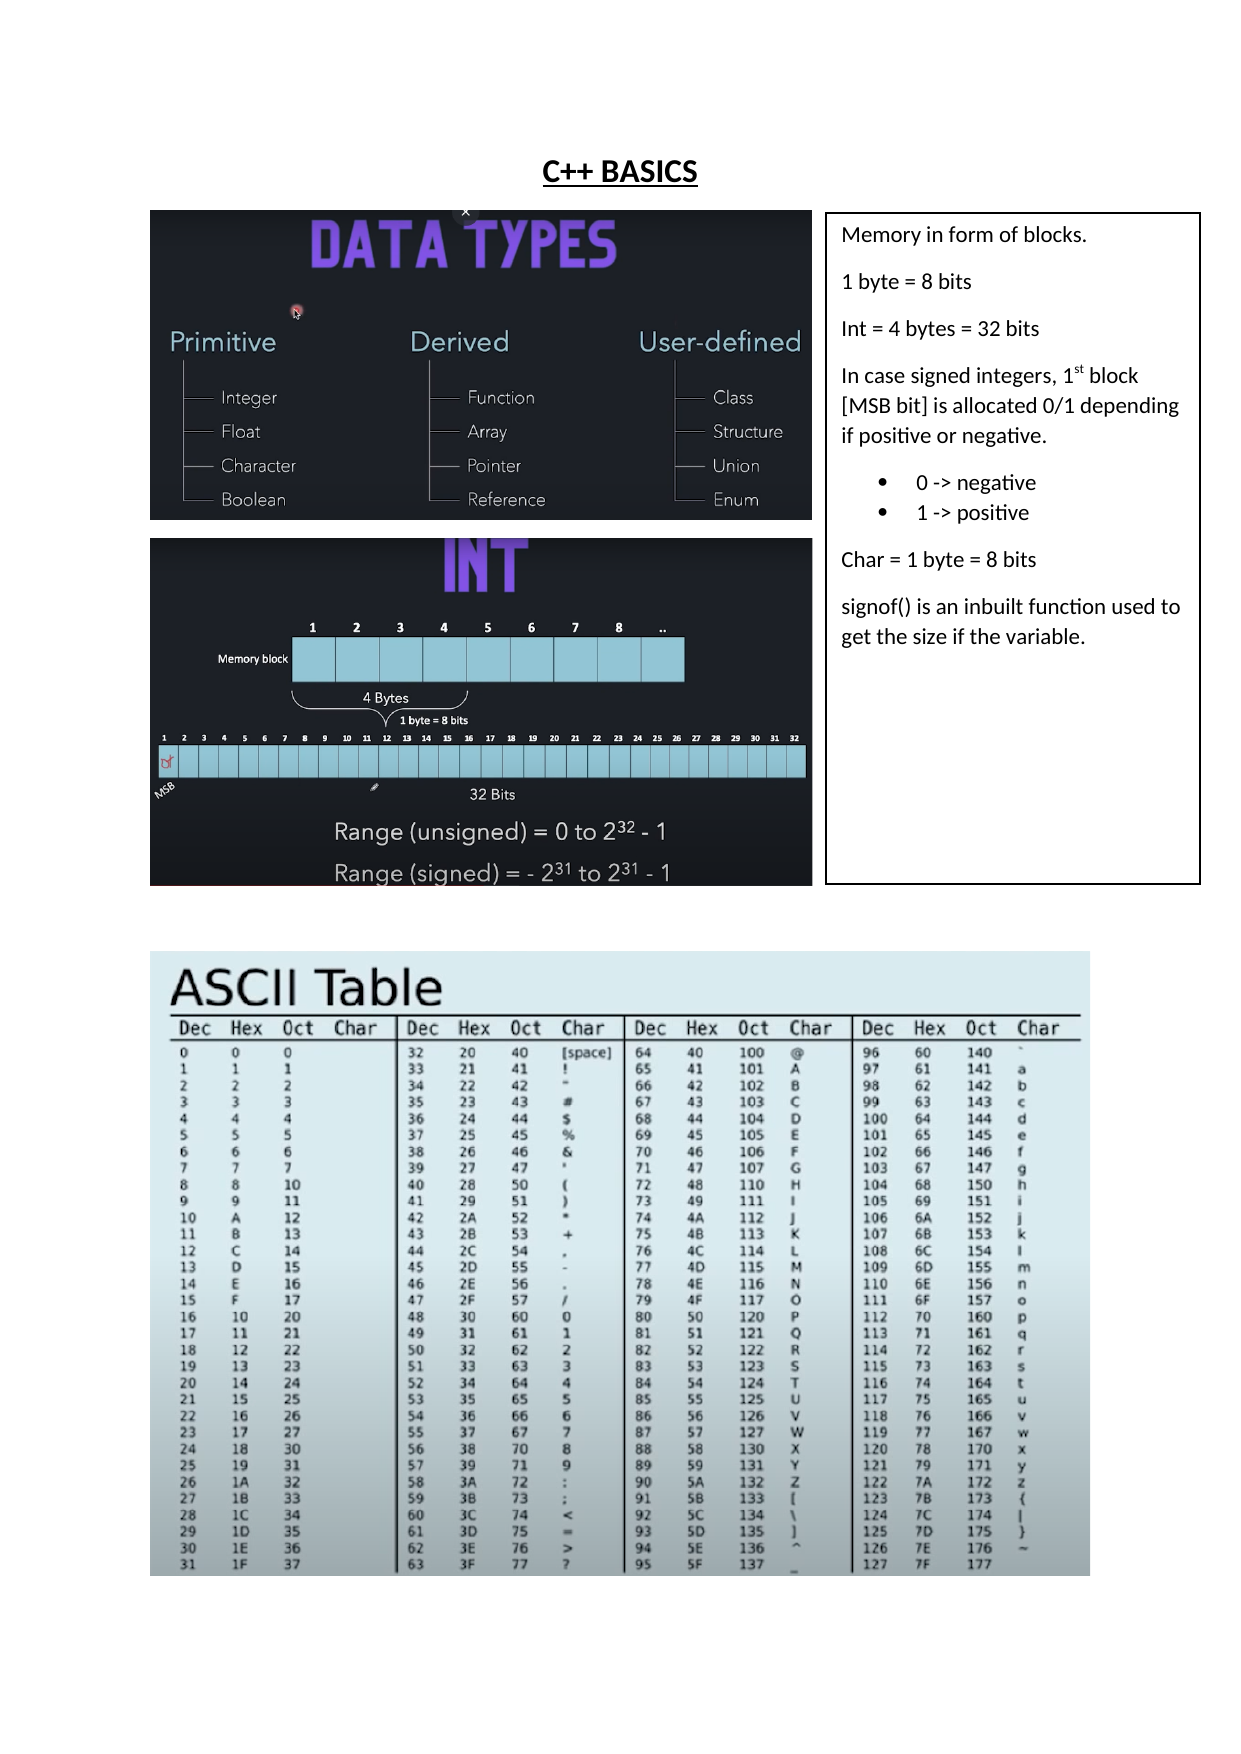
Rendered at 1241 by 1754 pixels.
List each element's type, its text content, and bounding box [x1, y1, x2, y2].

picture [150, 951, 1091, 1576]
text C++ BASICS [150, 150, 1090, 191]
picture [150, 538, 813, 886]
picture [150, 210, 812, 520]
